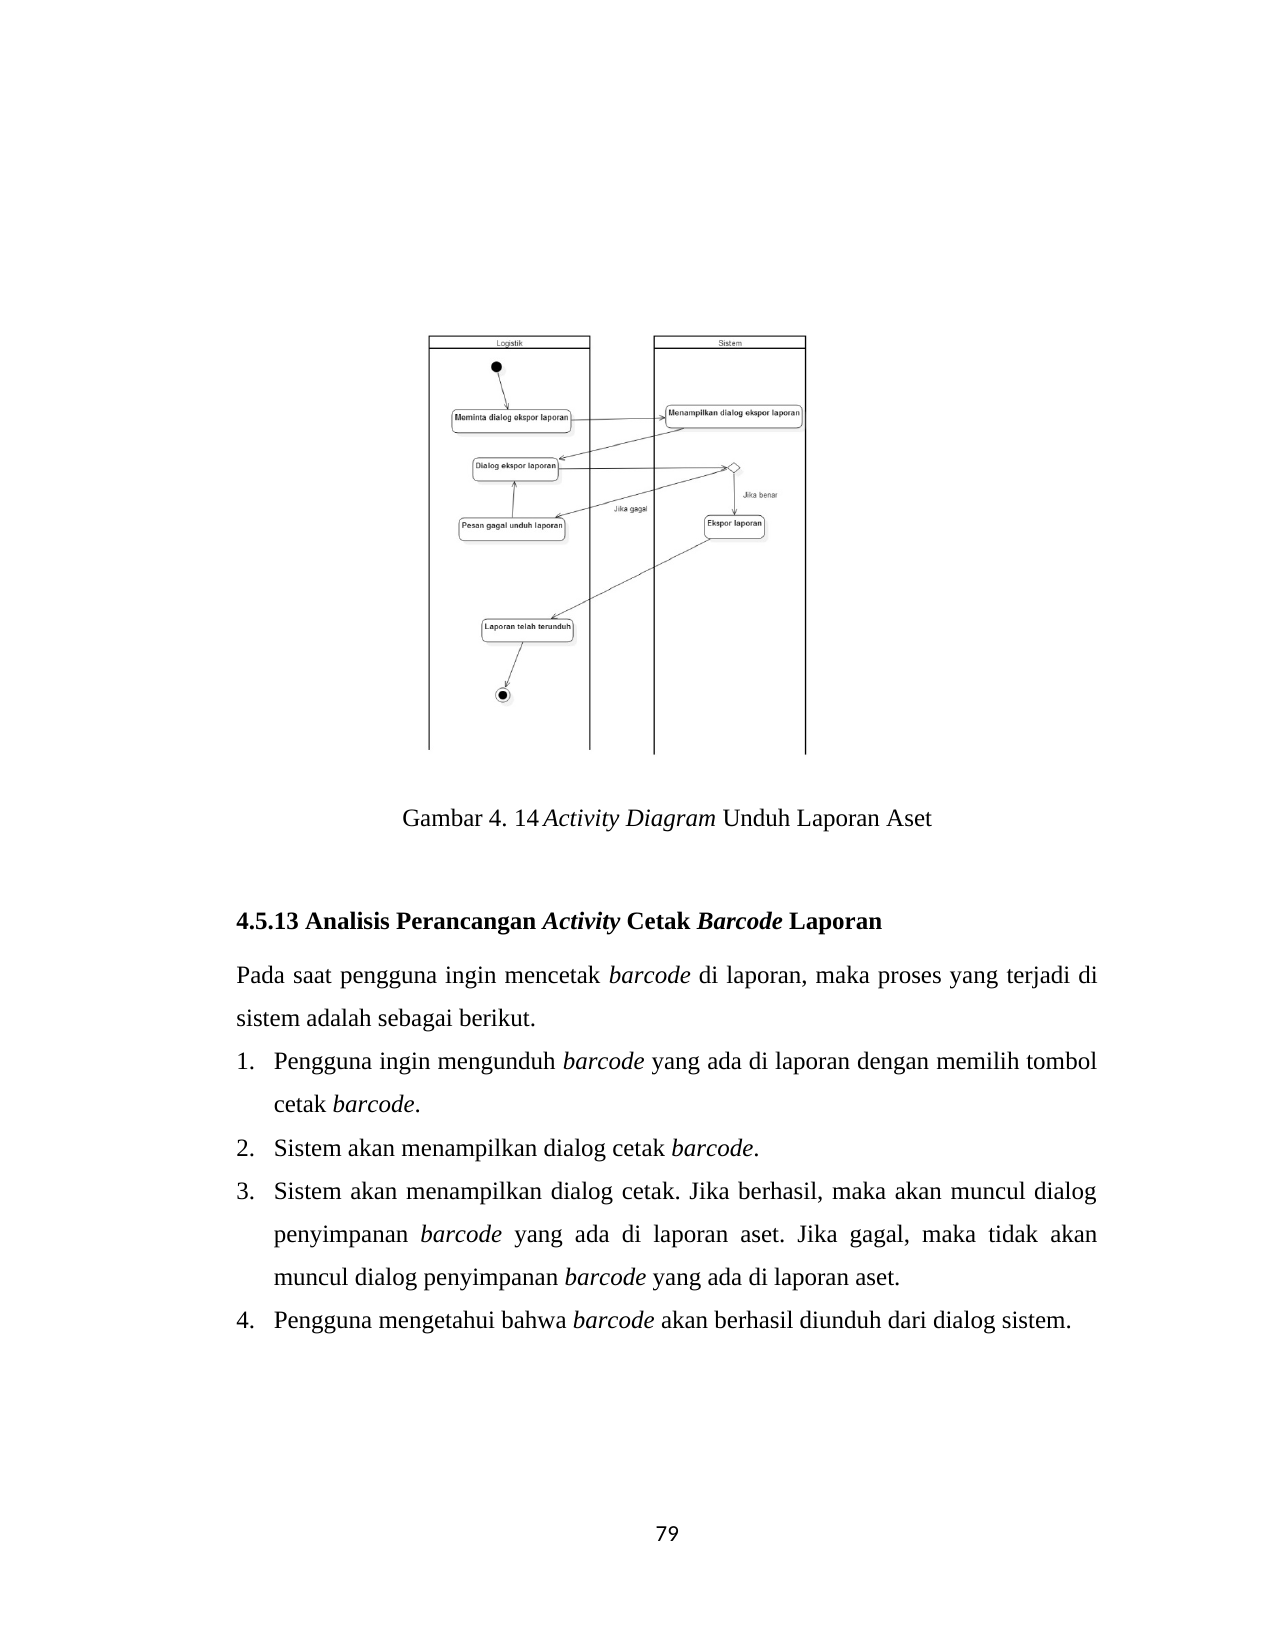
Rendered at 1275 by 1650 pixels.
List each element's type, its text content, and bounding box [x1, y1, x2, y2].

list Sistem akan menampilkan dialog cetak. Jika berhasil, maka akan muncul dialog penyimpanan barcode yang ada di laporan aset. Jika gagal, maka tidak akan muncul dialog penyimpanan barcode yang ada di laporan aset. [236, 1176, 1098, 1291]
list Pada saat pengguna ingin mencetak barcode di laporan, maka proses yang terjadi di sistem adalah sebagai berikut. [236, 960, 1098, 1032]
text Gambar 4. 14 Activity Diagram Unduh Laporan Aset [236, 803, 1098, 832]
picture [423, 330, 808, 756]
list Sistem akan menampilkan dialog cetak barcode. [236, 1133, 1098, 1161]
list Pengguna ingin mengunduh barcode yang ada di laporan dengan memilih tombol cetak barcode. [236, 1046, 1098, 1118]
list Pengguna mengetahui bahwa barcode akan berhasil diunduh dari dialog sistem. [236, 1305, 1098, 1334]
text 4.5.13 Analisis Perancangan Activity Cetak Barcode Laporan [236, 906, 1098, 935]
